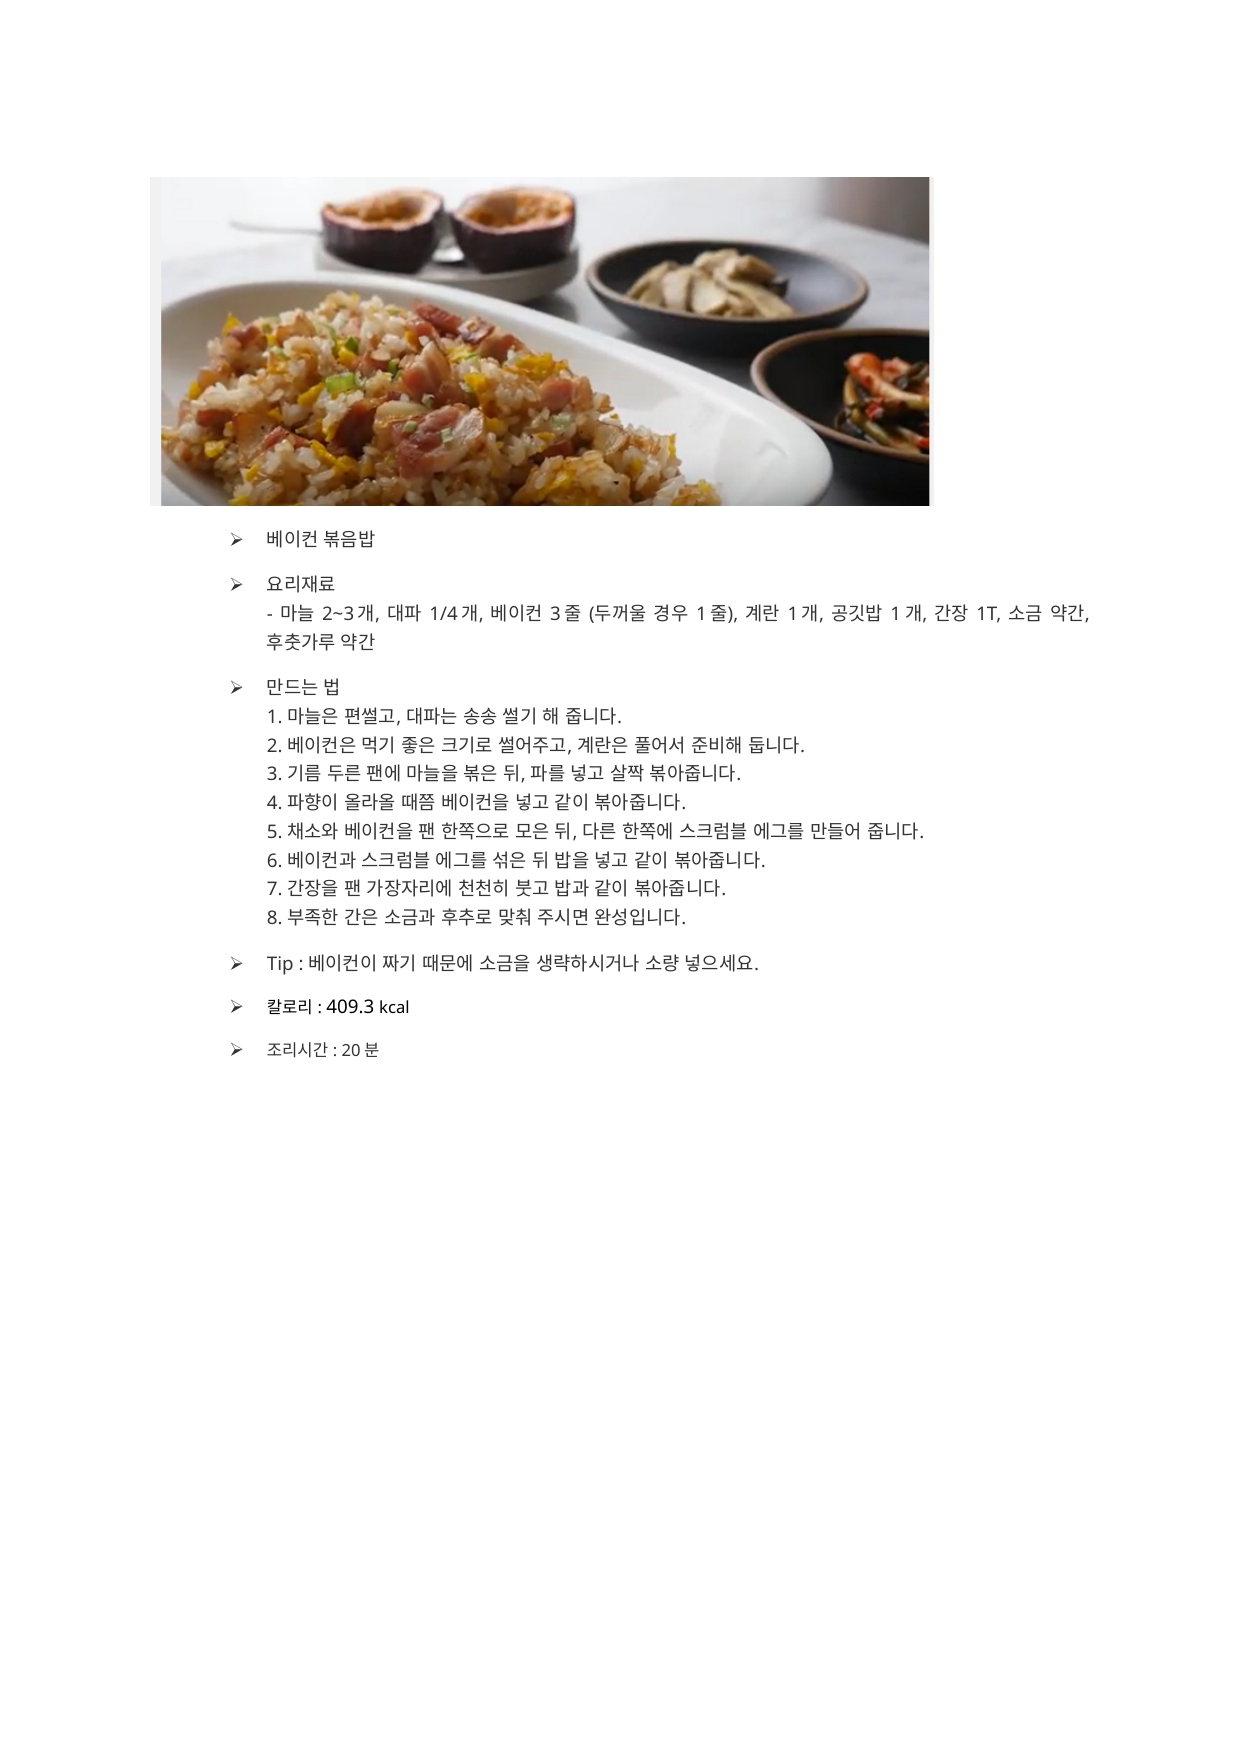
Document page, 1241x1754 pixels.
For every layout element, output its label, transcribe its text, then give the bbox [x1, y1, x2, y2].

picture [150, 177, 935, 506]
list 만드는 법 1. 마늘은 편썰고, 대파는 송송 썰기 해 줍니다. 2. 베이컨은 먹기 좋은 크기로 썰어주고, 계란은 풀어서 준비해 둡니다. 3. 기름 두른 팬에 마늘을 볶은 뒤, 파를 넣고 살짝 볶아줍니다. 4. 파향이 올라올 때쯤 베이컨을 넣고 같이 볶아줍니다. 5. 채소와 베이컨을 팬 한쪽으로 모은 뒤, 다른 한쪽에 스크럼블 에그를 만들어 줍니다. 6. 베이컨과 스크럼블 에그를 섞은 뒤 밥을 넣고 같이 볶아줍니다. 7. 간장을 팬 가장자리에 천천히 붓고 밥과 같이 볶아줍니다. 8. 부족한 간은 소금과 후추로 맞춰 주시면 완성입니다. [229, 673, 1090, 930]
list 칼로리 : 409.3 kcal [229, 994, 1090, 1019]
list Tip : 베이컨이 짜기 때문에 소금을 생략하시거나 소량 넣으세요. [229, 948, 1090, 975]
list 조리시간 : 20분 [229, 1037, 1090, 1062]
list 요리재료 - 마늘 2~3개, 대파 1/4개, 베이컨 3줄 (두꺼울 경우 1줄), 계란 1개, 공깃밥 1개, 간장 1T, 소금 약간, 후춧가루 약간 [229, 570, 1090, 654]
list 베이컨 볶음밥 [229, 524, 1090, 552]
